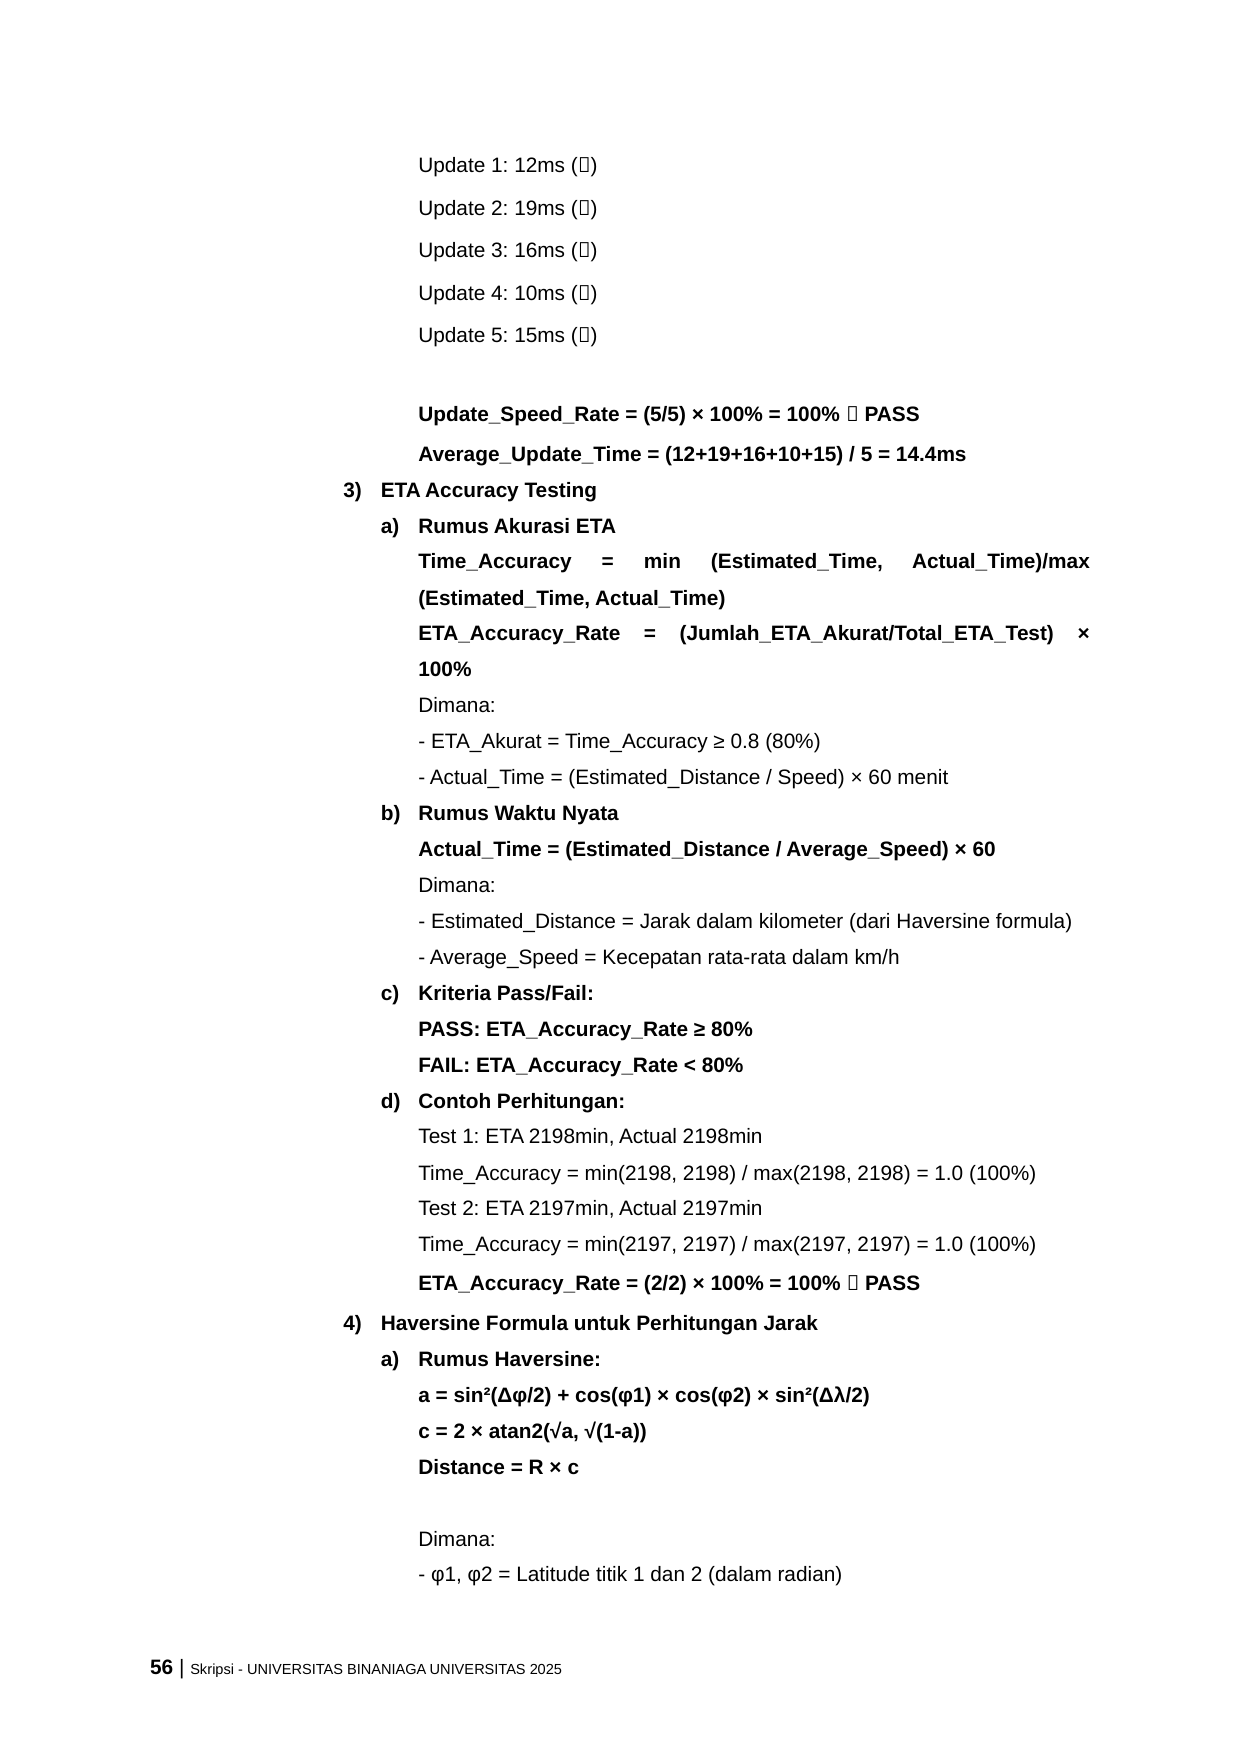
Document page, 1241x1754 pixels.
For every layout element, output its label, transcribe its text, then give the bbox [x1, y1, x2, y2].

list Time_Accuracy = min (Estimated_Time, Actual_Time)/max (Estimated_Time, Actual_Time) [418, 549, 1090, 609]
list Average_Update_Time = (12+19+16+10+15) / 5 = 14.4ms [418, 442, 1090, 466]
list ETA_Accuracy_Rate = (Jumlah_ETA_Akurat/Total_ETA_Test) × 100% [418, 621, 1090, 681]
list Test 2: ETA 2197min, Actual 2197min [418, 1196, 1090, 1220]
list Test 1: ETA 2198min, Actual 2198min [418, 1124, 1090, 1148]
list Time_Accuracy = min(2198, 2198) / max(2198, 2198) = 1.0 (100%) [418, 1160, 1090, 1184]
list Contoh Perhitungan: [381, 1088, 1090, 1112]
list ETA_Accuracy_Rate = (2/2) × 100% = 100% ✅ PASS [418, 1268, 1090, 1297]
list Actual_Time = (Estimated_Distance / Average_Speed) × 60 [418, 837, 1090, 861]
list - φ1, φ2 = Latitude titik 1 dan 2 (dalam radian) [418, 1562, 1090, 1586]
list Update 5: 15ms (✅) [418, 320, 1090, 349]
list - Average_Speed = Kecepatan rata-rata dalam km/h [418, 945, 1090, 969]
list Update 3: 16ms (✅) [418, 235, 1090, 264]
list Haversine Formula untuk Perhitungan Jarak [343, 1311, 1090, 1335]
list Rumus Haversine: [381, 1347, 1090, 1371]
list Update 1: 12ms (✅) [418, 150, 1090, 178]
list c = 2 × atan2(√a, √(1-a)) [418, 1418, 1090, 1442]
list a = sin²(Δφ/2) + cos(φ1) × cos(φ2) × sin²(Δλ/2) [418, 1383, 1090, 1407]
list ETA Accuracy Testing [343, 477, 1090, 501]
list Dimana: [418, 873, 1090, 897]
list Rumus Akurasi ETA [381, 513, 1090, 537]
list - Estimated_Distance = Jarak dalam kilometer (dari Haversine formula) [418, 909, 1090, 933]
list Rumus Waktu Nyata [381, 801, 1090, 825]
list Kriteria Pass/Fail: [381, 981, 1090, 1004]
list Distance = R × c [418, 1454, 1090, 1478]
list PASS: ETA_Accuracy_Rate ≥ 80% [418, 1017, 1090, 1041]
list FAIL: ETA_Accuracy_Rate < 80% [418, 1052, 1090, 1076]
list Update 2: 19ms (✅) [418, 193, 1090, 221]
list Dimana: [418, 693, 1090, 717]
list Update_Speed_Rate = (5/5) × 100% = 100% ✅ PASS [418, 399, 1090, 427]
list Time_Accuracy = min(2197, 2197) / max(2197, 2197) = 1.0 (100%) [418, 1232, 1090, 1256]
list Dimana: [418, 1526, 1090, 1550]
list - ETA_Akurat = Time_Accuracy ≥ 0.8 (80%) [418, 729, 1090, 753]
list Update 4: 10ms (✅) [418, 278, 1090, 306]
list - Actual_Time = (Estimated_Distance / Speed) × 60 menit [418, 765, 1090, 789]
